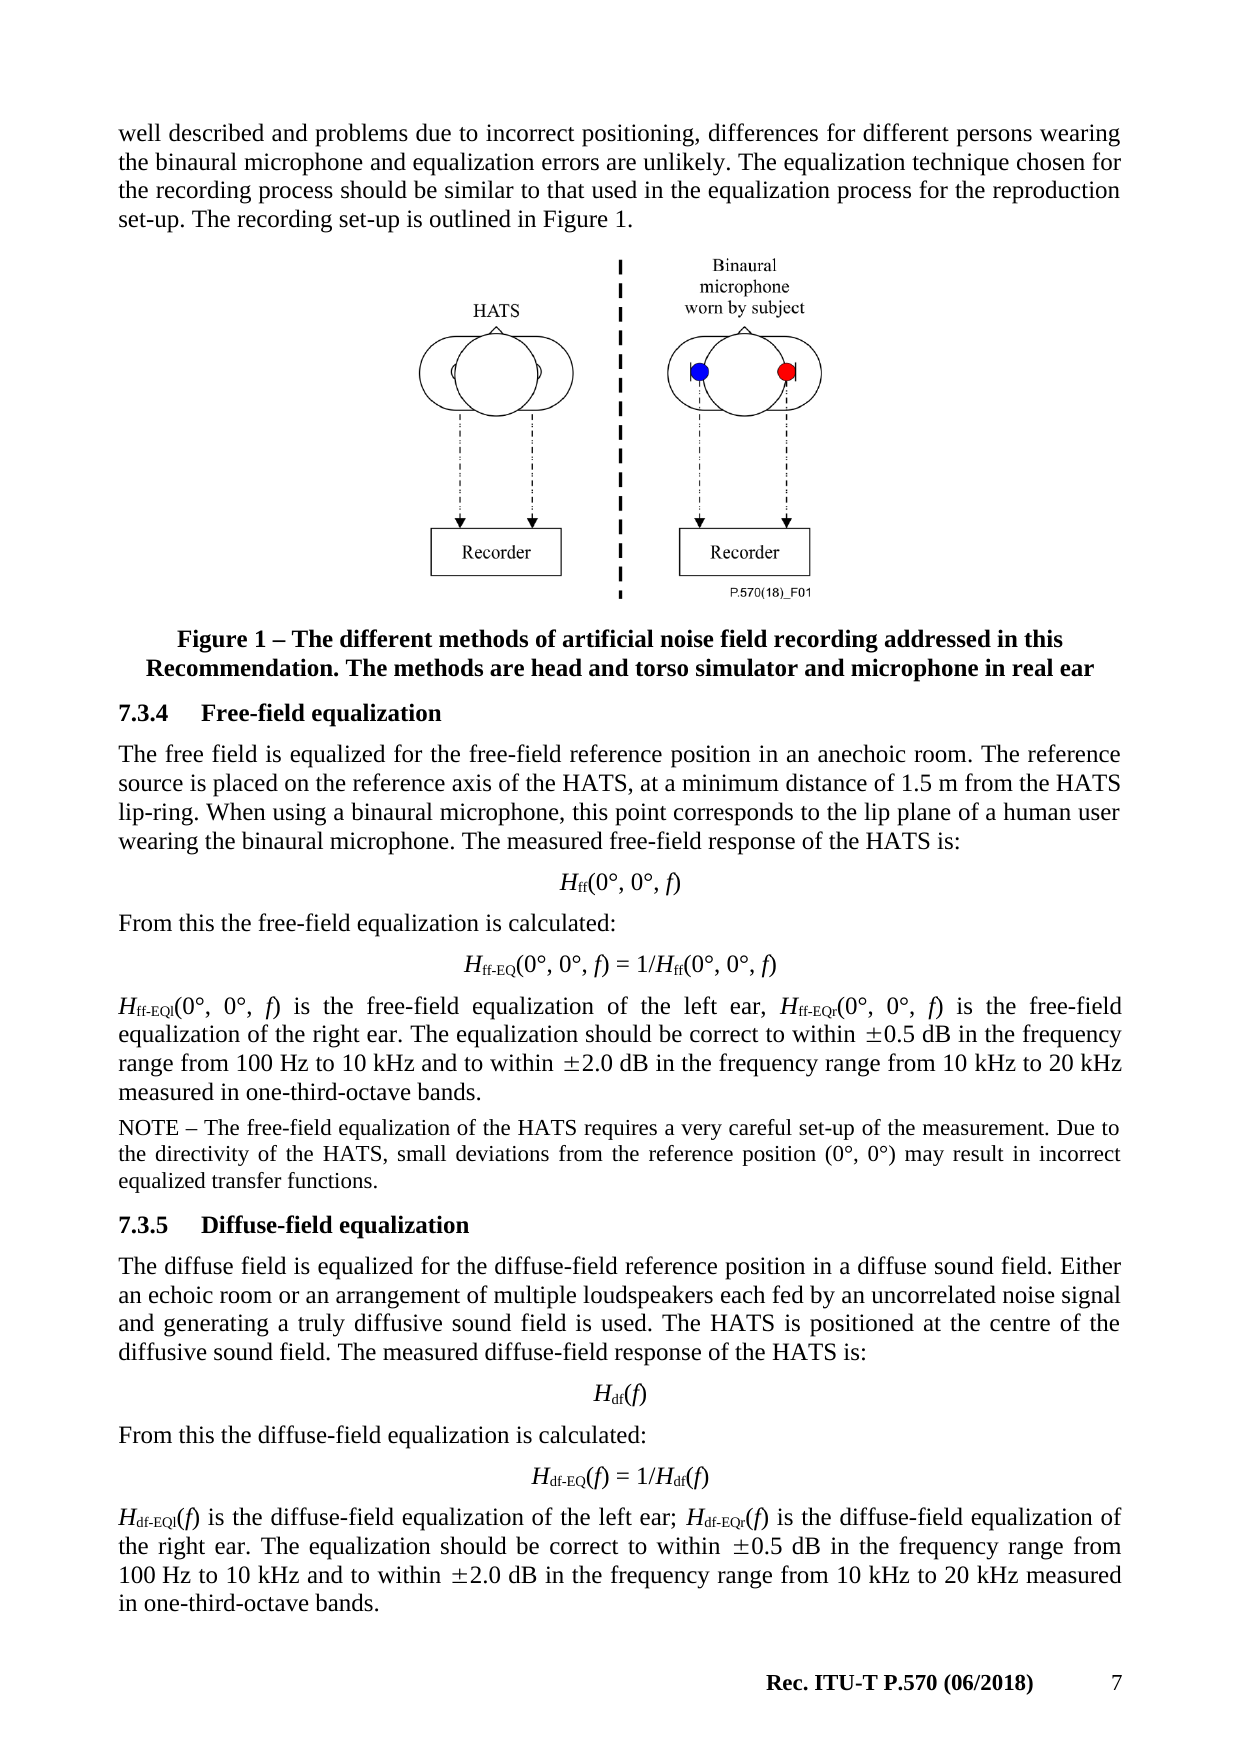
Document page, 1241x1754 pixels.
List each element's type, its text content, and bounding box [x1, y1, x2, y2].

text The diffuse field is equalized for the diffuse-field reference position in a diffuse sound field. Either an echoic room or an arrangement of multiple loudspeakers each fed by an uncorrelated noise signal and generating a truly diffusive sound field is used. The HATS is positioned at the centre of the diffusive sound field. The measured diffuse-field response of the HATS is: [118, 1251, 1122, 1366]
text The free field is equalized for the free-field reference position in an anechoic room. The reference source is placed on the reference axis of the HATS, at a minimum distance of 1.5 m from the HATS lip-ring. When using a binaural microphone, this point corresponds to the lip plane of a human user wearing the binaural microphone. The measured free-field response of the HATS is: [118, 739, 1122, 854]
text Hdf(f) [118, 1378, 1122, 1407]
text From this the diffuse-field equalization is calculated: [118, 1420, 1122, 1448]
text Hff-EQ(0°, 0°, f) = 1/Hff(0°, 0°, f) [118, 949, 1122, 978]
picture [418, 258, 822, 599]
text Hff(0°, 0°, f) [118, 867, 1122, 896]
text NOTE – The free-field equalization of the HATS requires a very careful set-up of the measurement. Due to the directivity of the HATS, small deviations from the reference position (0°, 0°) may result in incorrect equalized transfer functions. [118, 1114, 1122, 1193]
text From this the free-field equalization is calculated: [118, 908, 1122, 937]
subtitle 7.3.4 Free-field equalization [118, 698, 1122, 727]
text Hdf-EQl(f) is the diffuse-field equalization of the left ear; Hdf-EQr(f) is the diffuse-field equalization of the right ear. The equalization should be correct to within 0.5 dB in the frequency range from 100 Hz to 10 kHz and to within 2.0 dB in the frequency range from 10 kHz to 20 kHz measured in one-third-octave bands. [118, 1502, 1122, 1617]
text Hff-EQl(0°, 0°, f) is the free-field equalization of the left ear, Hff-EQr(0°, 0°, f) is the free-field equalization of the right ear. The equalization should be correct to within 0.5 dB in the frequency range from 100 Hz to 10 kHz and to within 2.0 dB in the frequency range from 10 kHz to 20 kHz measured in one-third-octave bands. [118, 991, 1122, 1106]
title Figure 1 – The different methods of artificial noise field recording addressed in this Recommendation. The methods are head and torso simulator and microphone in real ear [118, 624, 1122, 682]
subtitle 7.3.5 Diffuse-field equalization [118, 1210, 1122, 1238]
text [118, 118, 1122, 233]
text Hdf-EQ(f) = 1/Hdf(f) [118, 1461, 1122, 1490]
